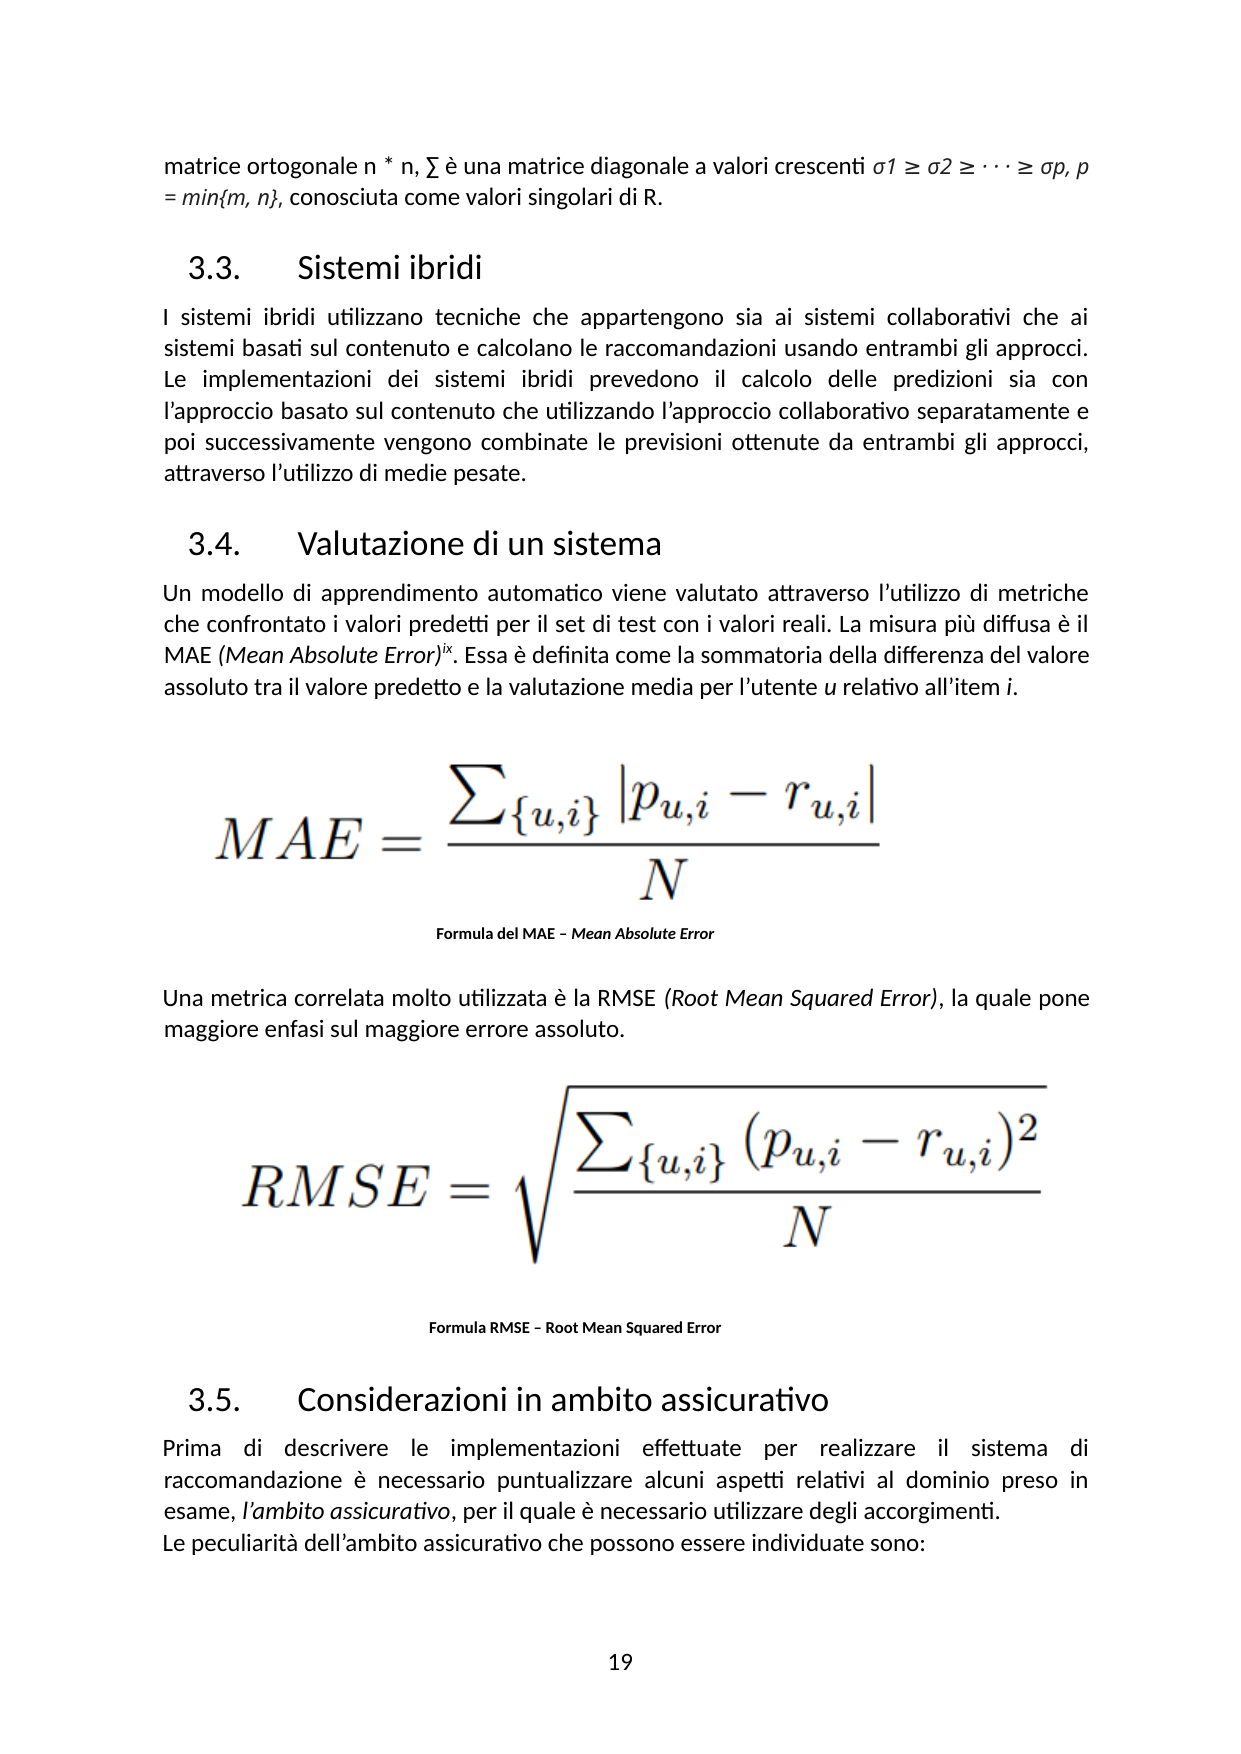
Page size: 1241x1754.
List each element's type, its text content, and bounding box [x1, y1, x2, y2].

picture [160, 702, 990, 922]
subtitle Valutazione di un sistema [187, 521, 1090, 564]
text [162, 150, 1090, 212]
text Una metrica correlata molto utilizzata è la RMSE (Root Mean Squared Error), la quale pone maggiore enfasi sul maggiore errore assoluto. [162, 982, 1090, 1044]
text I sistemi ibridi utilizzano tecniche che appartengono sia ai sistemi collaborativi che ai sistemi basati sul contenuto e calcolano le raccomandazioni usando entrambi gli approcci. Le implementazioni dei sistemi ibridi prevedono il calcolo delle predizioni sia con l’approccio basato sul contenuto che utilizzando l’approccio collaborativo separatamente e poi successivamente vengono combinate le previsioni ottenute da entrambi gli approcci, attraverso l’utilizzo di medie pesate. [162, 301, 1090, 488]
text Formula RMSE – Root Mean Squared Error [150, 1316, 1000, 1337]
text Un modello di apprendimento automatico viene valutato attraverso l’utilizzo di metriche che confrontato i valori predetti per il set di test con i valori reali. La misura più diffusa è il MAE (Mean Absolute Error). Essa è definita come la sommatoria della differenza del valore assoluto tra il valore predetto e la valutazione media per l’utente u relativo all’item i. [162, 577, 1090, 701]
text Le peculiarità dell’ambito assicurativo che possono essere individuate sono: [162, 1527, 1090, 1557]
picture [150, 1045, 1124, 1316]
text Prima di descrivere le implementazioni effettuate per realizzare il sistema di raccomandazione è necessario puntualizzare alcuni aspetti relativi al dominio preso in esame, l’ambito assicurativo, per il quale è necessario utilizzare degli accorgimenti. [162, 1432, 1090, 1526]
subtitle Sistemi ibridi [187, 245, 1090, 288]
subtitle Considerazioni in ambito assicurativo [187, 1377, 1090, 1420]
